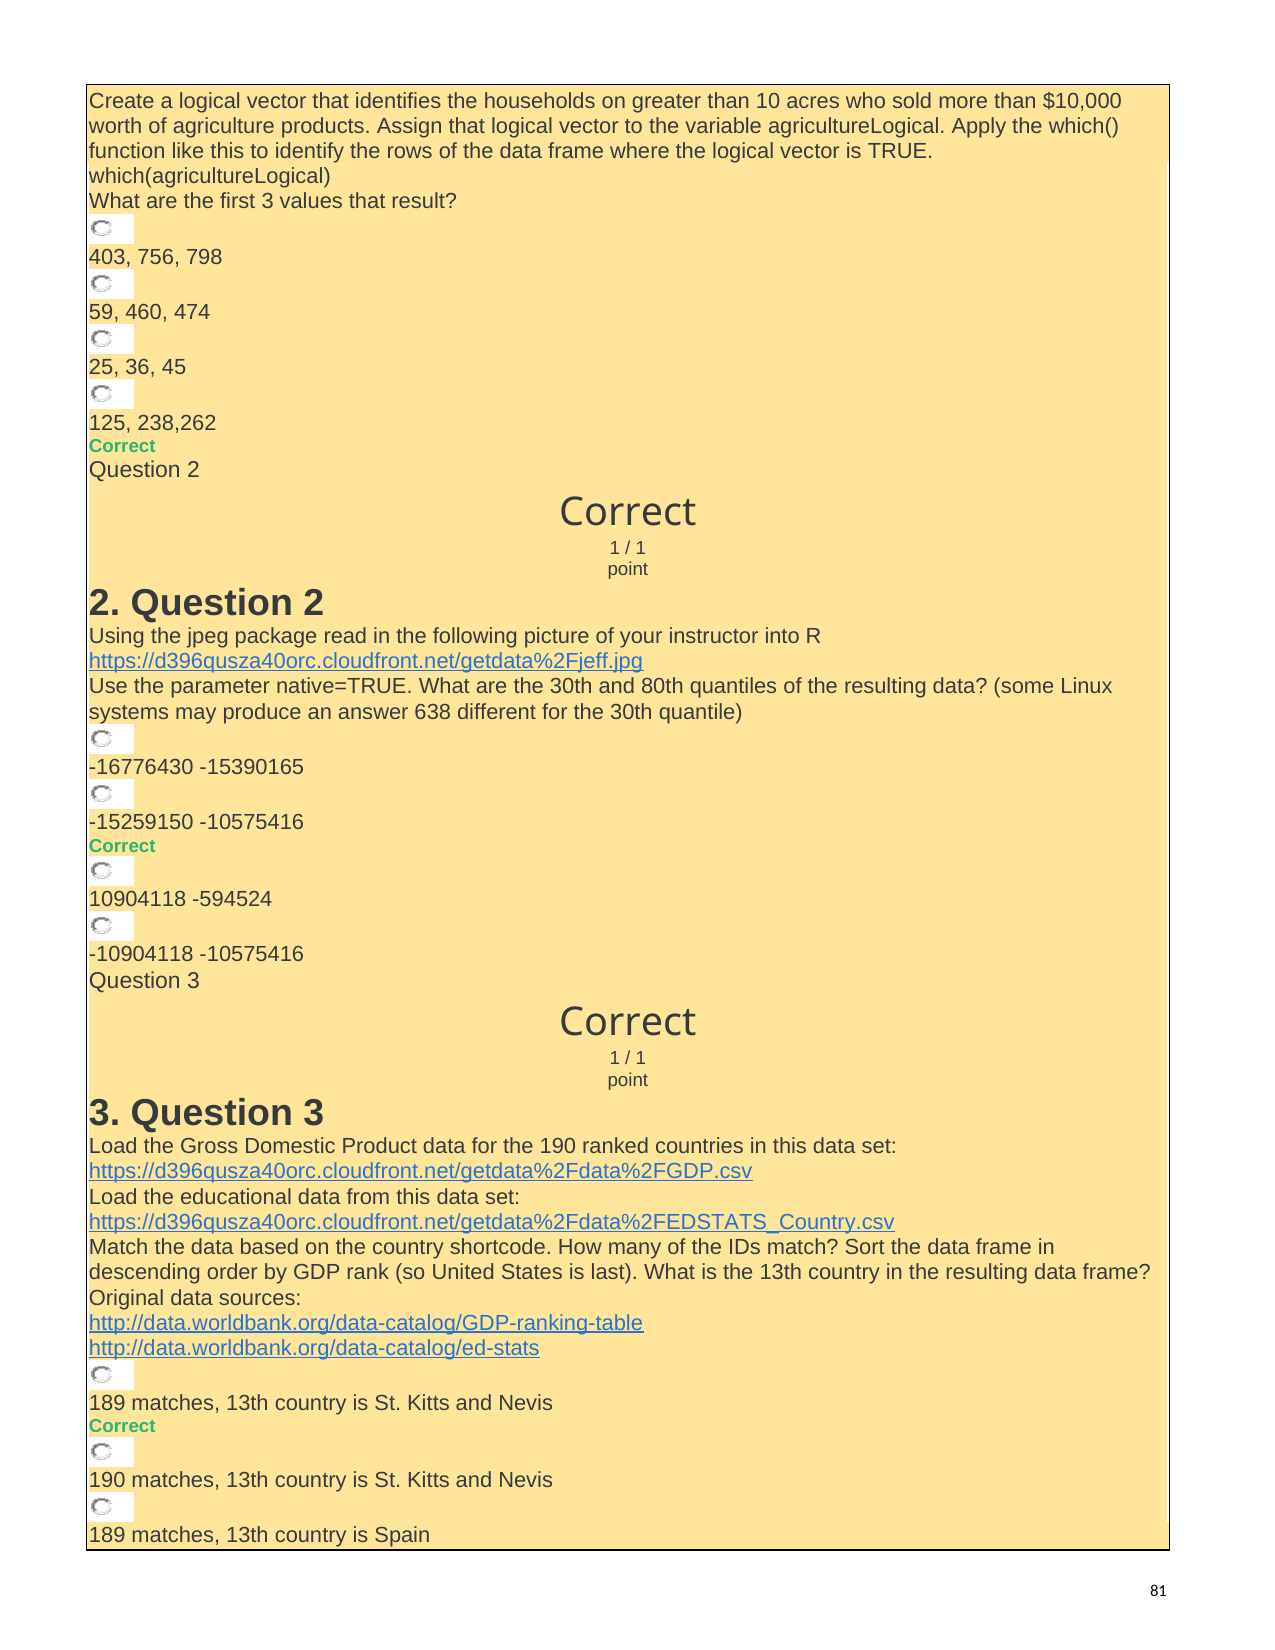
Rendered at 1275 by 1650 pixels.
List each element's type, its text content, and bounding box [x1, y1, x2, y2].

text point [89, 1068, 1167, 1090]
text Create a logical vector that identifies the households on greater than 10 acres who sold more than $10,000 worth of agriculture products. Assign that logical vector to the variable agricultureLogical. Apply the which() function like this to identify the rows of the data frame where the logical vector is TRUE. [87, 85, 1169, 163]
text 25, 36, 45 [89, 354, 1167, 379]
text http://data.worldbank.org/data-catalog/GDP-ranking-table [89, 1309, 1167, 1335]
text Original data sources: [89, 1284, 1167, 1309]
text 1 / 1 [89, 537, 1167, 558]
text 59, 460, 474 [89, 299, 1167, 324]
text -10904118 -10575416 [89, 941, 1167, 967]
text Load the Gross Domestic Product data for the 190 ranked countries in this data set: [89, 1133, 1167, 1158]
text Correct [89, 834, 1167, 856]
subtitle 3. Question 3 [89, 1090, 1167, 1133]
text https://d396qusza40orc.cloudfront.net/getdata%2Fdata%2FEDSTATS_Country.csv [89, 1209, 1167, 1234]
text 189 matches, 13th country is St. Kitts and Nevis [89, 1390, 1167, 1415]
text Correct [89, 483, 1167, 537]
text Question 2 [89, 456, 1167, 483]
text 1 / 1 [89, 1047, 1167, 1068]
text Using the jpeg package read in the following picture of your instructor into R [89, 623, 1167, 648]
text 189 matches, 13th country is Spain [87, 1519, 1169, 1549]
text 10904118 -594524 [89, 886, 1167, 911]
text 125, 238,262 [89, 409, 1167, 435]
subtitle 2. Question 2 [89, 580, 1167, 623]
text -15259150 -10575416 [89, 809, 1167, 834]
text Load the educational data from this data set: [89, 1183, 1167, 1209]
text -16776430 -15390165 [89, 754, 1167, 779]
text Question 3 [89, 967, 1167, 993]
text which(agricultureLogical) [89, 163, 1167, 188]
text http://data.worldbank.org/data-catalog/ed-stats [89, 1335, 1167, 1360]
text Correct [89, 1415, 1167, 1437]
text point [89, 558, 1167, 580]
text 403, 756, 798 [89, 244, 1167, 269]
text https://d396qusza40orc.cloudfront.net/getdata%2Fdata%2FGDP.csv [89, 1158, 1167, 1183]
text Correct [89, 435, 1167, 456]
text Match the data based on the country shortcode. How many of the IDs match? Sort the data frame in descending order by GDP rank (so United States is last). What is the 13th country in the resulting data frame? [89, 1234, 1167, 1284]
text 190 matches, 13th country is St. Kitts and Nevis [89, 1467, 1167, 1492]
text What are the first 3 values that result? [89, 188, 1167, 213]
text Use the parameter native=TRUE. What are the 30th and 80th quantiles of the resulting data? (some Linux systems may produce an answer 638 different for the 30th quantile) [89, 673, 1167, 724]
text https://d396qusza40orc.cloudfront.net/getdata%2Fjeff.jpg [89, 648, 1167, 673]
text Correct [89, 993, 1167, 1047]
